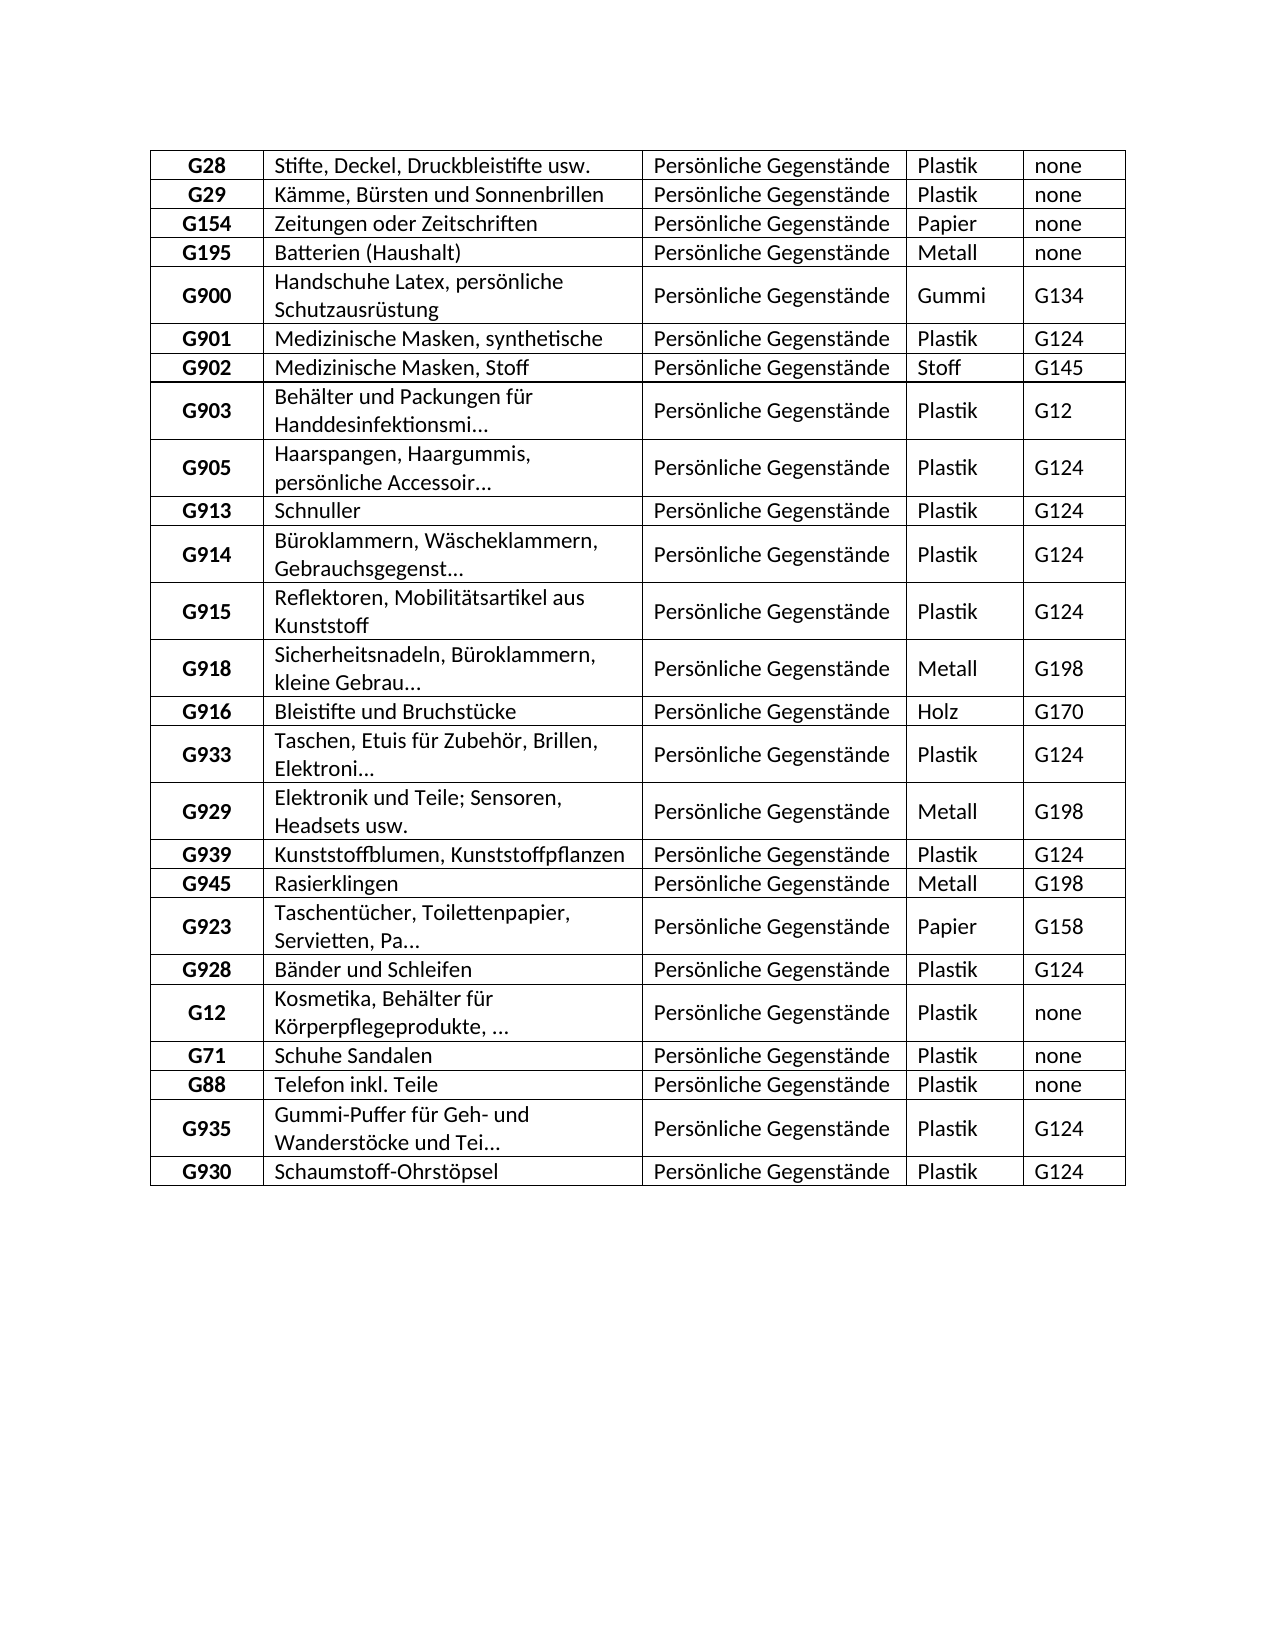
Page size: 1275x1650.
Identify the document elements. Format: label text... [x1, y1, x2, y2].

table_cell Stoff [907, 354, 1023, 381]
table_cell Persönliche Gegenstände [643, 1042, 906, 1069]
table_cell Metall [907, 783, 1023, 839]
table_cell Gummi [907, 267, 1023, 323]
table_cell Plastik [907, 324, 1023, 352]
table_cell Büroklammern, Wäscheklammern, Gebrauchsgegenst... [264, 526, 642, 582]
table_cell Elektronik und Teile; Sensoren, Headsets usw. [264, 783, 642, 839]
table_cell G198 [1024, 783, 1125, 839]
table_cell Plastik [907, 151, 1023, 179]
table_cell G124 [1024, 726, 1125, 782]
table_cell G930 [151, 1157, 263, 1185]
table_cell Plastik [907, 1100, 1023, 1156]
table_cell Plastik [907, 955, 1023, 983]
table_cell G916 [151, 697, 263, 725]
table_cell G918 [151, 640, 263, 696]
table_cell G12 [1024, 383, 1125, 438]
table_cell G88 [151, 1071, 263, 1099]
table_cell Plastik [907, 526, 1023, 582]
table_cell Persönliche Gegenstände [643, 1100, 906, 1156]
table_cell Handschuhe Latex, persönliche Schutzausrüstung [264, 267, 642, 323]
table_cell Persönliche Gegenstände [643, 985, 906, 1041]
table_cell Persönliche Gegenstände [643, 267, 906, 323]
table_cell Plastik [907, 840, 1023, 868]
table_cell G195 [151, 238, 263, 266]
table_cell Metall [907, 238, 1023, 266]
table_cell none [1024, 180, 1125, 208]
table_cell G901 [151, 324, 263, 352]
table_cell G134 [1024, 267, 1125, 323]
table_cell G124 [1024, 324, 1125, 352]
table_cell G198 [1024, 640, 1125, 696]
table_cell Schuhe Sandalen [264, 1042, 642, 1069]
table_cell none [1024, 238, 1125, 266]
table_cell Stifte, Deckel, Druckbleistifte usw. [264, 151, 642, 179]
table_cell Persönliche Gegenstände [643, 840, 906, 868]
table_cell Plastik [907, 440, 1023, 496]
table_cell G71 [151, 1042, 263, 1069]
table_cell none [1024, 209, 1125, 237]
table_cell Persönliche Gegenstände [643, 324, 906, 352]
table_cell G170 [1024, 697, 1125, 725]
table_cell G905 [151, 440, 263, 496]
table_cell Behälter und Packungen für Handdesinfektionsmi... [264, 383, 642, 438]
table_cell Plastik [907, 726, 1023, 782]
table_cell G913 [151, 497, 263, 525]
table_cell Bleistifte und Bruchstücke [264, 697, 642, 725]
table_cell Rasierklingen [264, 869, 642, 897]
table_cell Persönliche Gegenstände [643, 726, 906, 782]
table_cell Plastik [907, 1071, 1023, 1099]
table_cell Taschentücher, Toilettenpapier, Servietten, Pa... [264, 898, 642, 954]
table_cell G145 [1024, 354, 1125, 381]
table_cell G900 [151, 267, 263, 323]
table_cell Papier [907, 898, 1023, 954]
table_cell Plastik [907, 497, 1023, 525]
table_cell Metall [907, 869, 1023, 897]
table_cell G28 [151, 151, 263, 179]
table_cell G929 [151, 783, 263, 839]
table_cell G939 [151, 840, 263, 868]
table_cell Persönliche Gegenstände [643, 898, 906, 954]
table_cell none [1024, 1071, 1125, 1099]
table_cell Persönliche Gegenstände [643, 238, 906, 266]
table_cell G124 [1024, 1157, 1125, 1185]
table_cell Plastik [907, 985, 1023, 1041]
table_cell G914 [151, 526, 263, 582]
table_cell Persönliche Gegenstände [643, 180, 906, 208]
table_cell Persönliche Gegenstände [643, 354, 906, 381]
table_cell Zeitungen oder Zeitschriften [264, 209, 642, 237]
table_cell G124 [1024, 1100, 1125, 1156]
table_cell Plastik [907, 1042, 1023, 1069]
table_cell Persönliche Gegenstände [643, 1071, 906, 1099]
table_cell Plastik [907, 1157, 1023, 1185]
table_cell Batterien (Haushalt) [264, 238, 642, 266]
table_cell Persönliche Gegenstände [643, 869, 906, 897]
table_cell Reflektoren, Mobilitätsartikel aus Kunststoff [264, 583, 642, 639]
table_cell G945 [151, 869, 263, 897]
table_cell none [1024, 151, 1125, 179]
table_cell Plastik [907, 583, 1023, 639]
table_cell Haarspangen, Haargummis, persönliche Accessoir... [264, 440, 642, 496]
table_cell Medizinische Masken, synthetische [264, 324, 642, 352]
table_cell Kosmetika, Behälter für Körperpflegeprodukte, ... [264, 985, 642, 1041]
table_cell G12 [151, 985, 263, 1041]
table_cell G124 [1024, 526, 1125, 582]
table_cell Persönliche Gegenstände [643, 583, 906, 639]
table_cell Medizinische Masken, Stoff [264, 354, 642, 381]
table_cell Persönliche Gegenstände [643, 526, 906, 582]
table_cell Schaumstoff-Ohrstöpsel [264, 1157, 642, 1185]
table_cell Persönliche Gegenstände [643, 1157, 906, 1185]
table_cell Persönliche Gegenstände [643, 440, 906, 496]
table_cell Persönliche Gegenstände [643, 497, 906, 525]
table_cell G124 [1024, 440, 1125, 496]
table_cell G915 [151, 583, 263, 639]
table_cell G158 [1024, 898, 1125, 954]
table_cell G903 [151, 383, 263, 438]
table_cell Telefon inkl. Teile [264, 1071, 642, 1099]
table_cell Kunststoffblumen, Kunststoffpflanzen [264, 840, 642, 868]
table_cell Gummi-Puffer für Geh- und Wanderstöcke und Tei... [264, 1100, 642, 1156]
table_cell Papier [907, 209, 1023, 237]
table_cell G124 [1024, 583, 1125, 639]
table_cell G124 [1024, 497, 1125, 525]
table_cell Persönliche Gegenstände [643, 383, 906, 438]
table_cell Persönliche Gegenstände [643, 783, 906, 839]
table_cell Persönliche Gegenstände [643, 697, 906, 725]
table_cell Holz [907, 697, 1023, 725]
table_cell Plastik [907, 383, 1023, 438]
table_cell Persönliche Gegenstände [643, 640, 906, 696]
table_cell G154 [151, 209, 263, 237]
table_cell Metall [907, 640, 1023, 696]
table_cell G923 [151, 898, 263, 954]
table_cell G124 [1024, 840, 1125, 868]
table_cell Schnuller [264, 497, 642, 525]
table_cell Persönliche Gegenstände [643, 955, 906, 983]
table_cell Persönliche Gegenstände [643, 209, 906, 237]
table_cell G933 [151, 726, 263, 782]
table_cell Bänder und Schleifen [264, 955, 642, 983]
table_cell G935 [151, 1100, 263, 1156]
table_cell G198 [1024, 869, 1125, 897]
table_cell Kämme, Bürsten und Sonnenbrillen [264, 180, 642, 208]
table_cell Sicherheitsnadeln, Büroklammern, kleine Gebrau... [264, 640, 642, 696]
table_cell G29 [151, 180, 263, 208]
table_cell G124 [1024, 955, 1125, 983]
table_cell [643, 151, 906, 179]
table_cell none [1024, 1042, 1125, 1069]
table_cell Taschen, Etuis für Zubehör, Brillen, Elektroni... [264, 726, 642, 782]
table_cell G928 [151, 955, 263, 983]
table_cell none [1024, 985, 1125, 1041]
table_cell Plastik [907, 180, 1023, 208]
table_cell G902 [151, 354, 263, 381]
